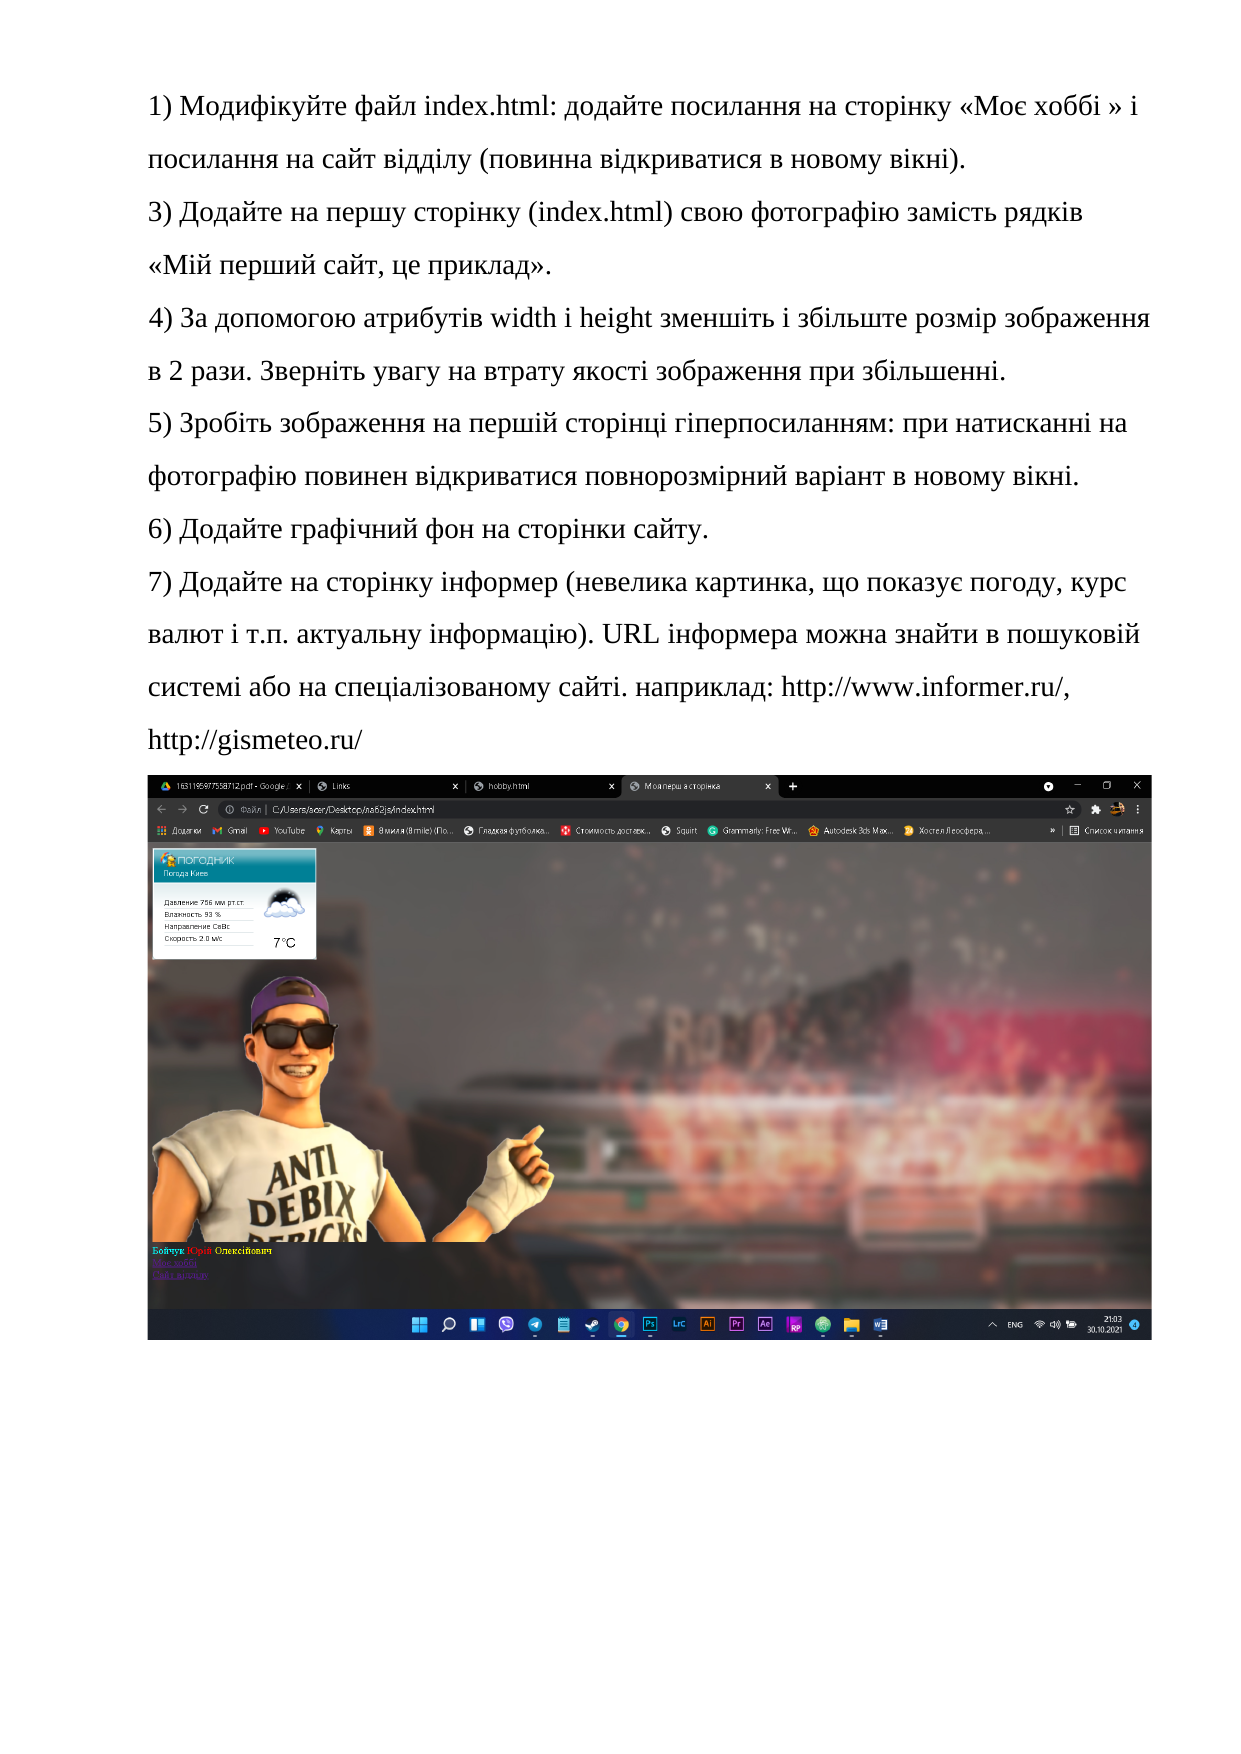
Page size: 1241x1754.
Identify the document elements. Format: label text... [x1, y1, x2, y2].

text в 2 рази. Зверніть увагу на втрату якості зображення при збільшенні. [148, 353, 1152, 386]
text системі або на спеціалізованому сайті. наприклад: http://www.informer.ru/, [148, 669, 1152, 703]
picture [147, 775, 1152, 1340]
text 1) Модифікуйте файл index.html: додайте посилання на сторінку «Моє хоббі » і [148, 88, 1152, 122]
text 6) Додайте графічний фон на сторінки сайту. [148, 511, 1152, 544]
text 3) Додайте на першу сторінку (index.html) свою фотографію замість рядків [148, 194, 1152, 228]
text валют і т.п. актуальну інформацію). URL інформера можна знайти в пошуковій [148, 617, 1152, 650]
text 7) Додайте на сторінку інформер (невелика картинка, що показує погоду, курс [148, 564, 1152, 597]
text http://gismeteo.ru/ [148, 722, 1152, 756]
text посилання на сайт відділу (повинна відкриватися в новому вікні). [148, 141, 1152, 175]
text фотографію повинен відкриватися повнорозмірний варіант в новому вікні. [148, 458, 1152, 492]
text 5) Зробіть зображення на першій сторінці гіперпосиланням: при натисканні на [148, 405, 1152, 439]
text «Мій перший сайт, це приклад». [148, 247, 1152, 281]
text 4) За допомогою атрибутів width і height зменшіть і збільште розмір зображення [148, 300, 1152, 333]
